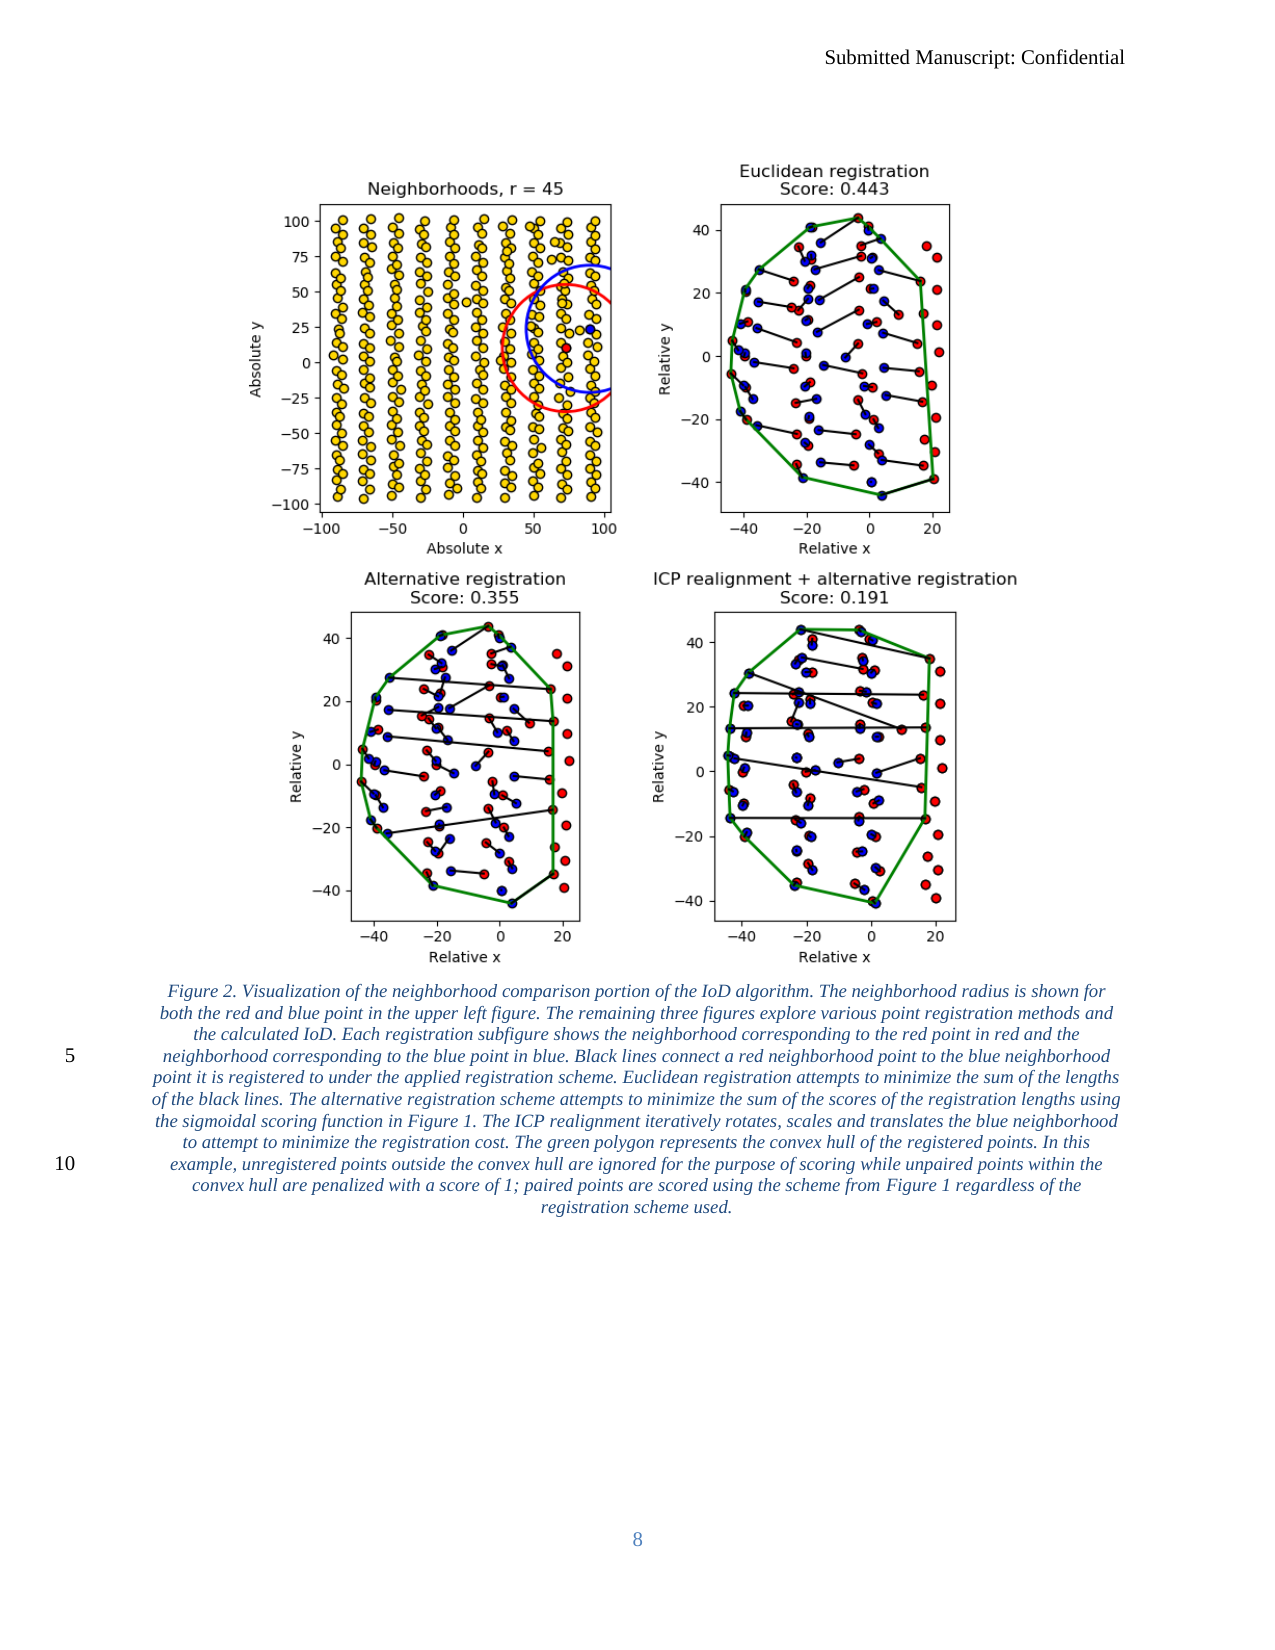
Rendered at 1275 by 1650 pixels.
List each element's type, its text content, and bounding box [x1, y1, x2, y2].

picture [222, 150, 1053, 981]
text Figure 2. Visualization of the neighborhood comparison portion of the IoD algorithm. The neighborhood radius is shown for both the red and blue point in the upper left figure. The remaining three figures explore various point registration methods and the calculated IoD. Each registration subfigure shows the neighborhood corresponding to the red point in red and the neighborhood corresponding to the blue point in blue. Black lines connect a red neighborhood point to the blue neighborhood point it is registered to under the applied registration scheme. Euclidean registration attempts to minimize the sum of the lengths of the black lines. The alternative registration scheme attempts to minimize the sum of the scores of the registration lengths using the sigmoidal scoring function in Figure 1. The ICP realignment iteratively rotates, scales and translates the blue neighborhood to attempt to minimize the registration cost. The green polygon represents the convex hull of the registered points. In this example, unregistered points outside the convex hull are ignored for the purpose of scoring while unpaired points within the convex hull are penalized with a score of 1; paired points are scored using the scheme from Figure 1 regardless of the registration scheme used. [150, 980, 1125, 1217]
